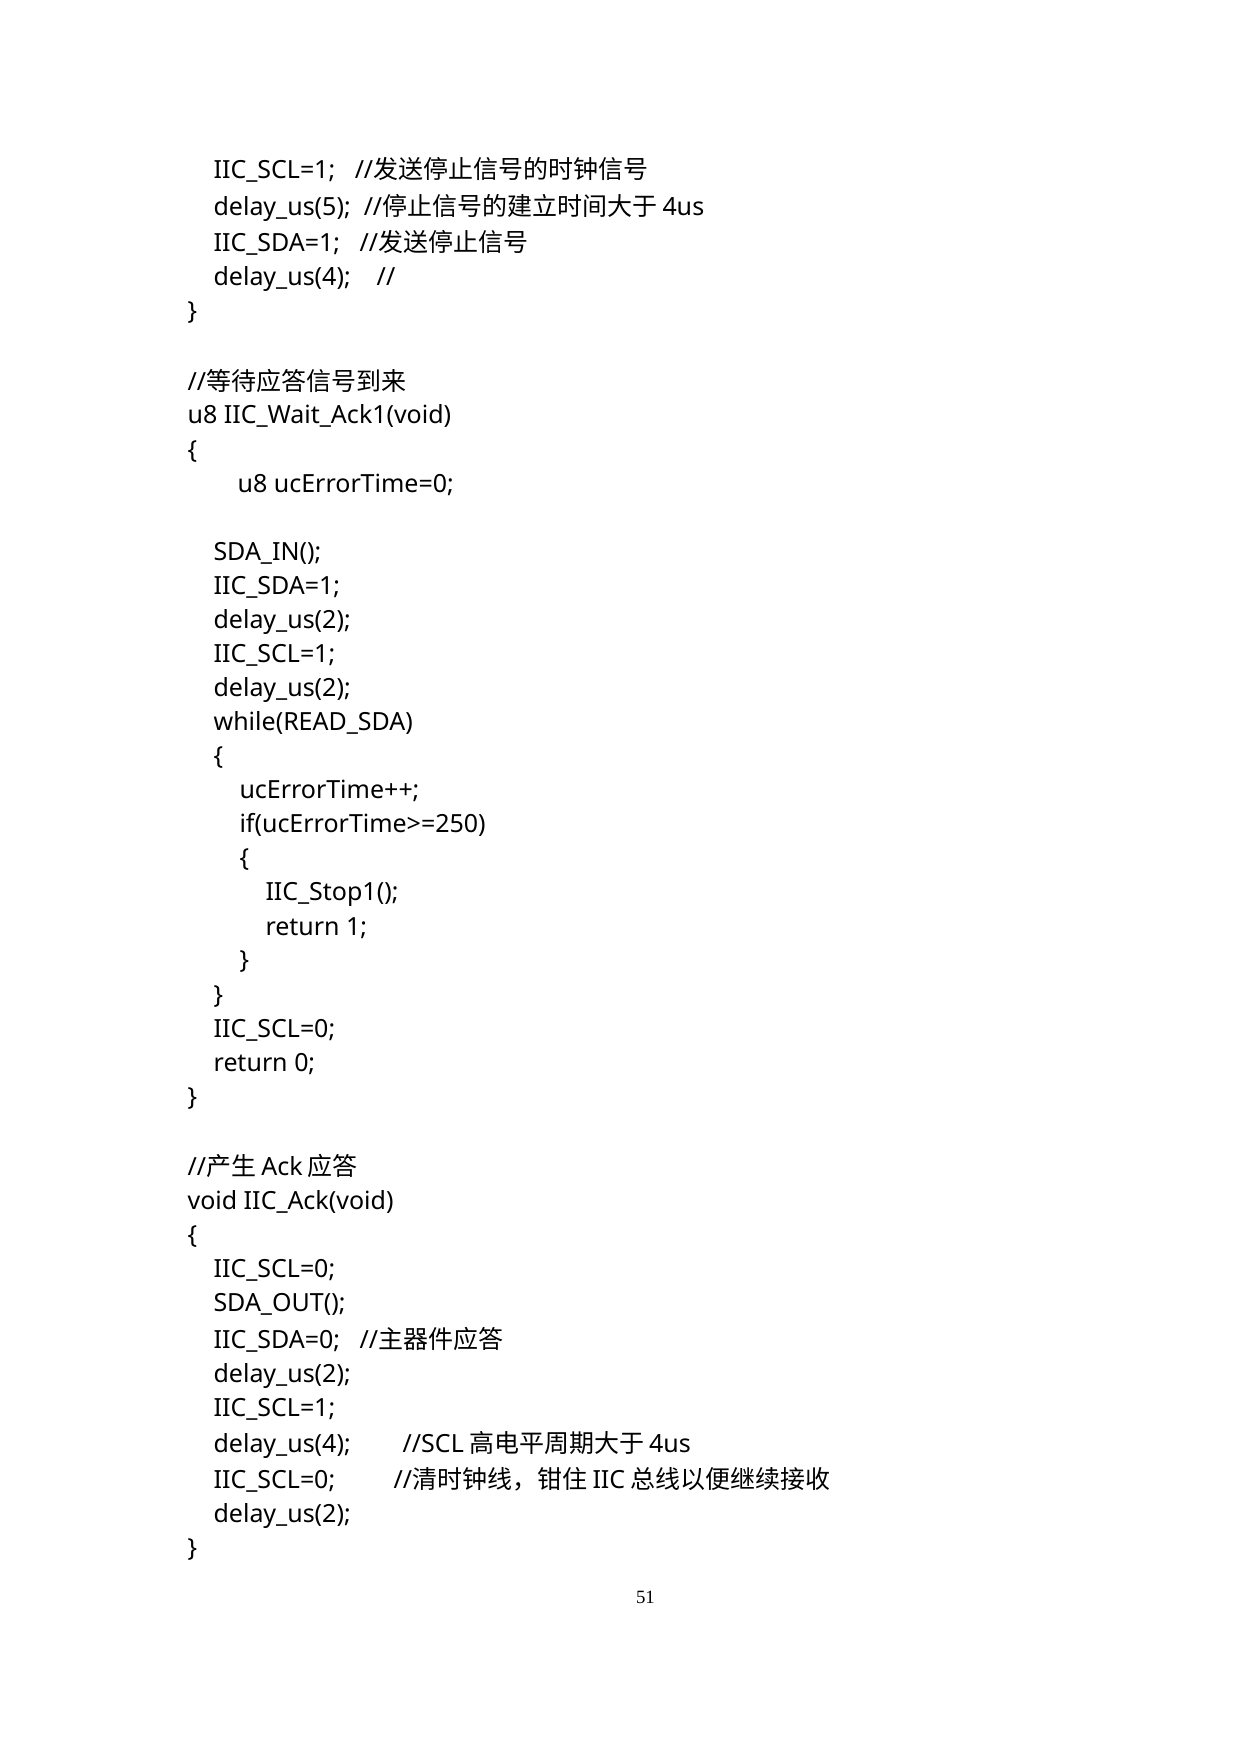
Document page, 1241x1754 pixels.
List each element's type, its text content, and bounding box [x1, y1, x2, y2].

text } [187, 976, 1053, 1010]
text IIC_SCL=0; [187, 1010, 1053, 1044]
text } [187, 1078, 1053, 1112]
text u8 ucErrorTime=0; [187, 465, 1053, 499]
text if(ucErrorTime>=250) [187, 806, 1053, 840]
text { [187, 1217, 1053, 1251]
text IIC_SCL=1; //发送停止信号的时钟信号 [187, 150, 1053, 186]
text delay_us(2); [187, 670, 1053, 704]
text } [187, 293, 1053, 327]
text } [187, 942, 1053, 976]
text delay_us(2); [187, 1496, 1053, 1530]
text //产生Ack应答 [187, 1147, 1053, 1183]
text } [187, 1530, 1053, 1564]
text IIC_SCL=1; [187, 636, 1053, 670]
text u8 IIC_Wait_Ack1(void) [187, 397, 1053, 431]
text delay_us(5); //停止信号的建立时间大于4us [187, 186, 1053, 222]
text delay_us(2); [187, 1355, 1053, 1389]
text IIC_Stop1(); [187, 874, 1053, 908]
text //等待应答信号到来 [187, 361, 1053, 397]
text IIC_SCL=0; [187, 1251, 1053, 1285]
text IIC_SCL=1; [187, 1389, 1053, 1423]
text delay_us(4); // [187, 259, 1053, 293]
text return 1; [187, 908, 1053, 942]
text { [187, 738, 1053, 772]
text delay_us(2); [187, 602, 1053, 636]
text IIC_SDA=1; [187, 567, 1053, 602]
text ucErrorTime++; [187, 772, 1053, 806]
text SDA_OUT(); [187, 1285, 1053, 1319]
text SDA_IN(); [187, 533, 1053, 567]
text { [187, 840, 1053, 874]
text while(READ_SDA) [187, 704, 1053, 738]
text return 0; [187, 1044, 1053, 1078]
text void IIC_Ack(void) [187, 1183, 1053, 1217]
text delay_us(4); //SCL高电平周期大于4us [187, 1423, 1053, 1460]
text IIC_SDA=0; //主器件应答 [187, 1319, 1053, 1355]
text IIC_SCL=0; //清时钟线，钳住IIC总线以便继续接收 [187, 1460, 1053, 1496]
text { [187, 431, 1053, 465]
text IIC_SDA=1; //发送停止信号 [187, 222, 1053, 259]
